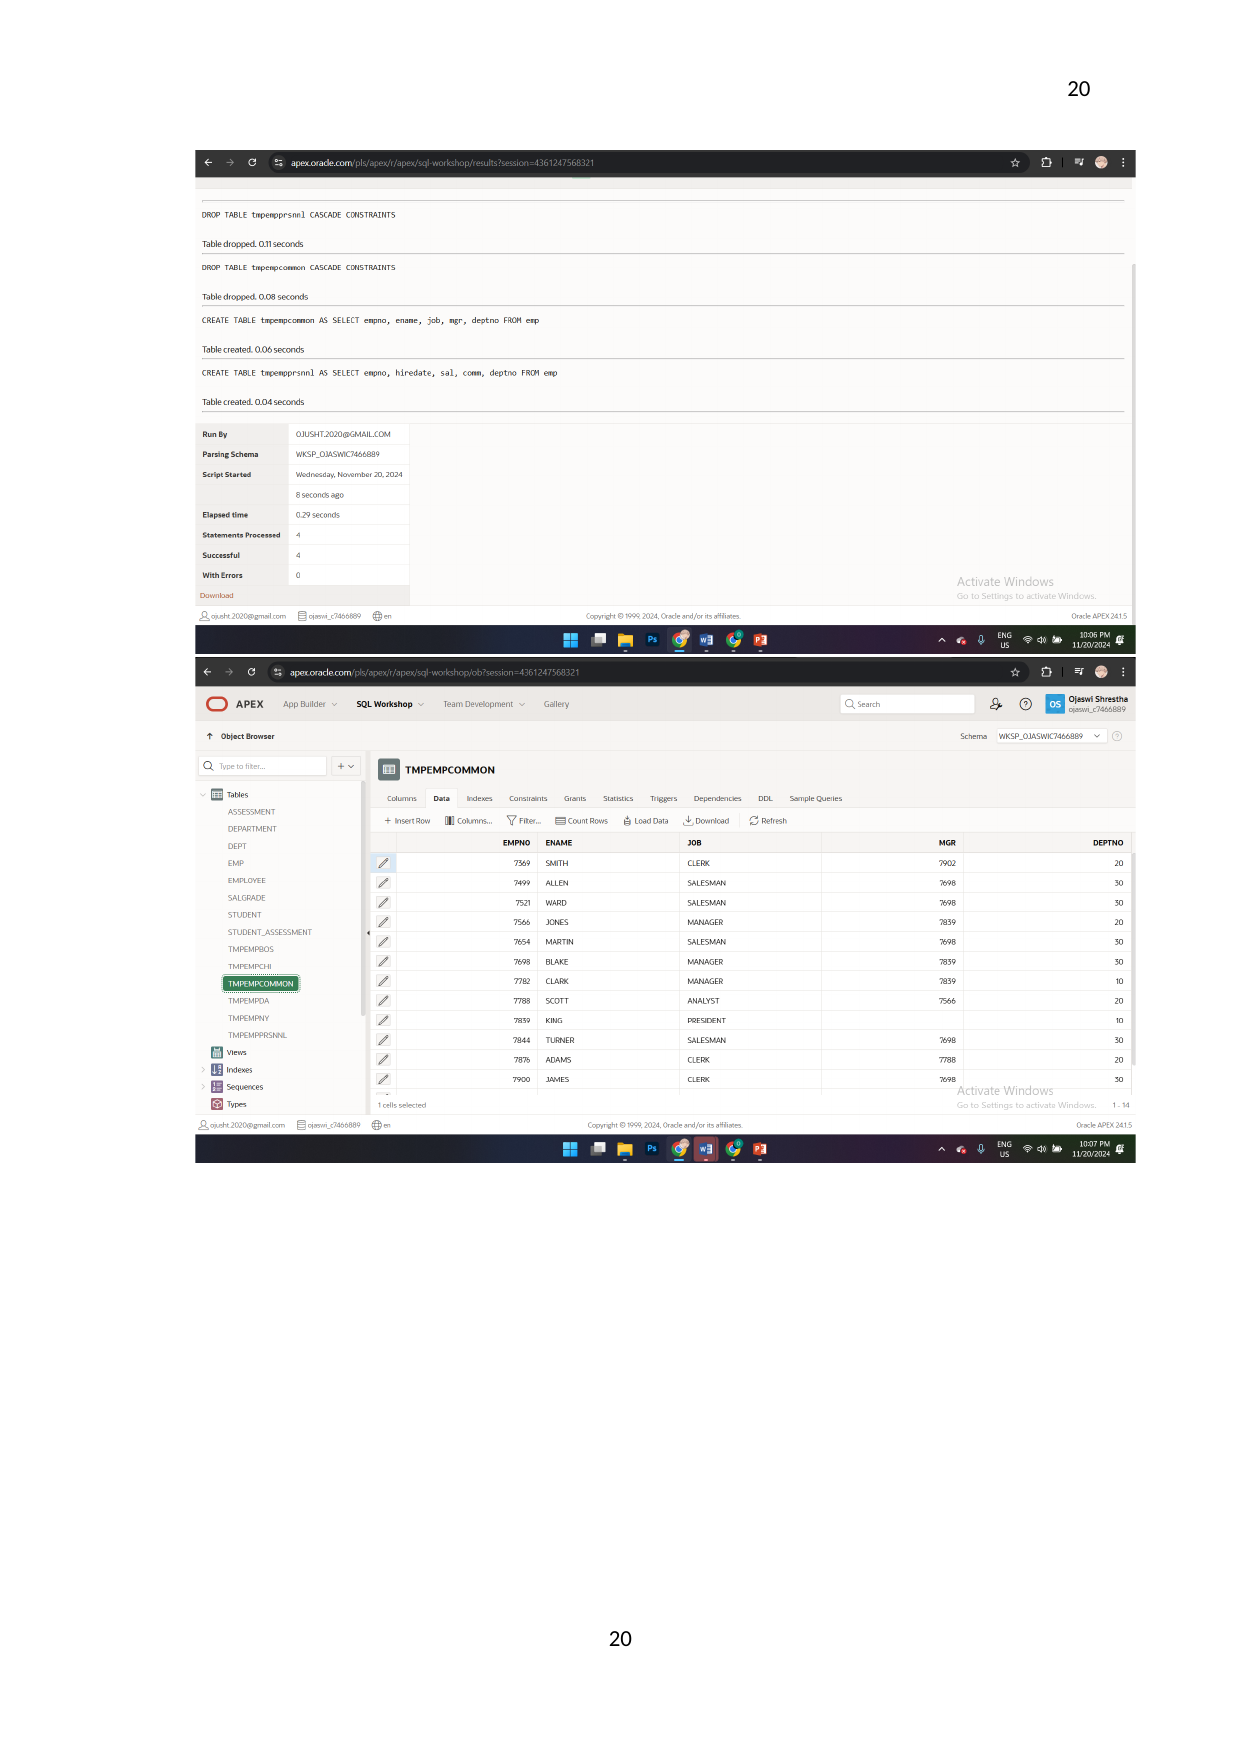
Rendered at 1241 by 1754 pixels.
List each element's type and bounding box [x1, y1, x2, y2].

picture [195, 657, 1136, 1163]
picture [195, 150, 1136, 654]
